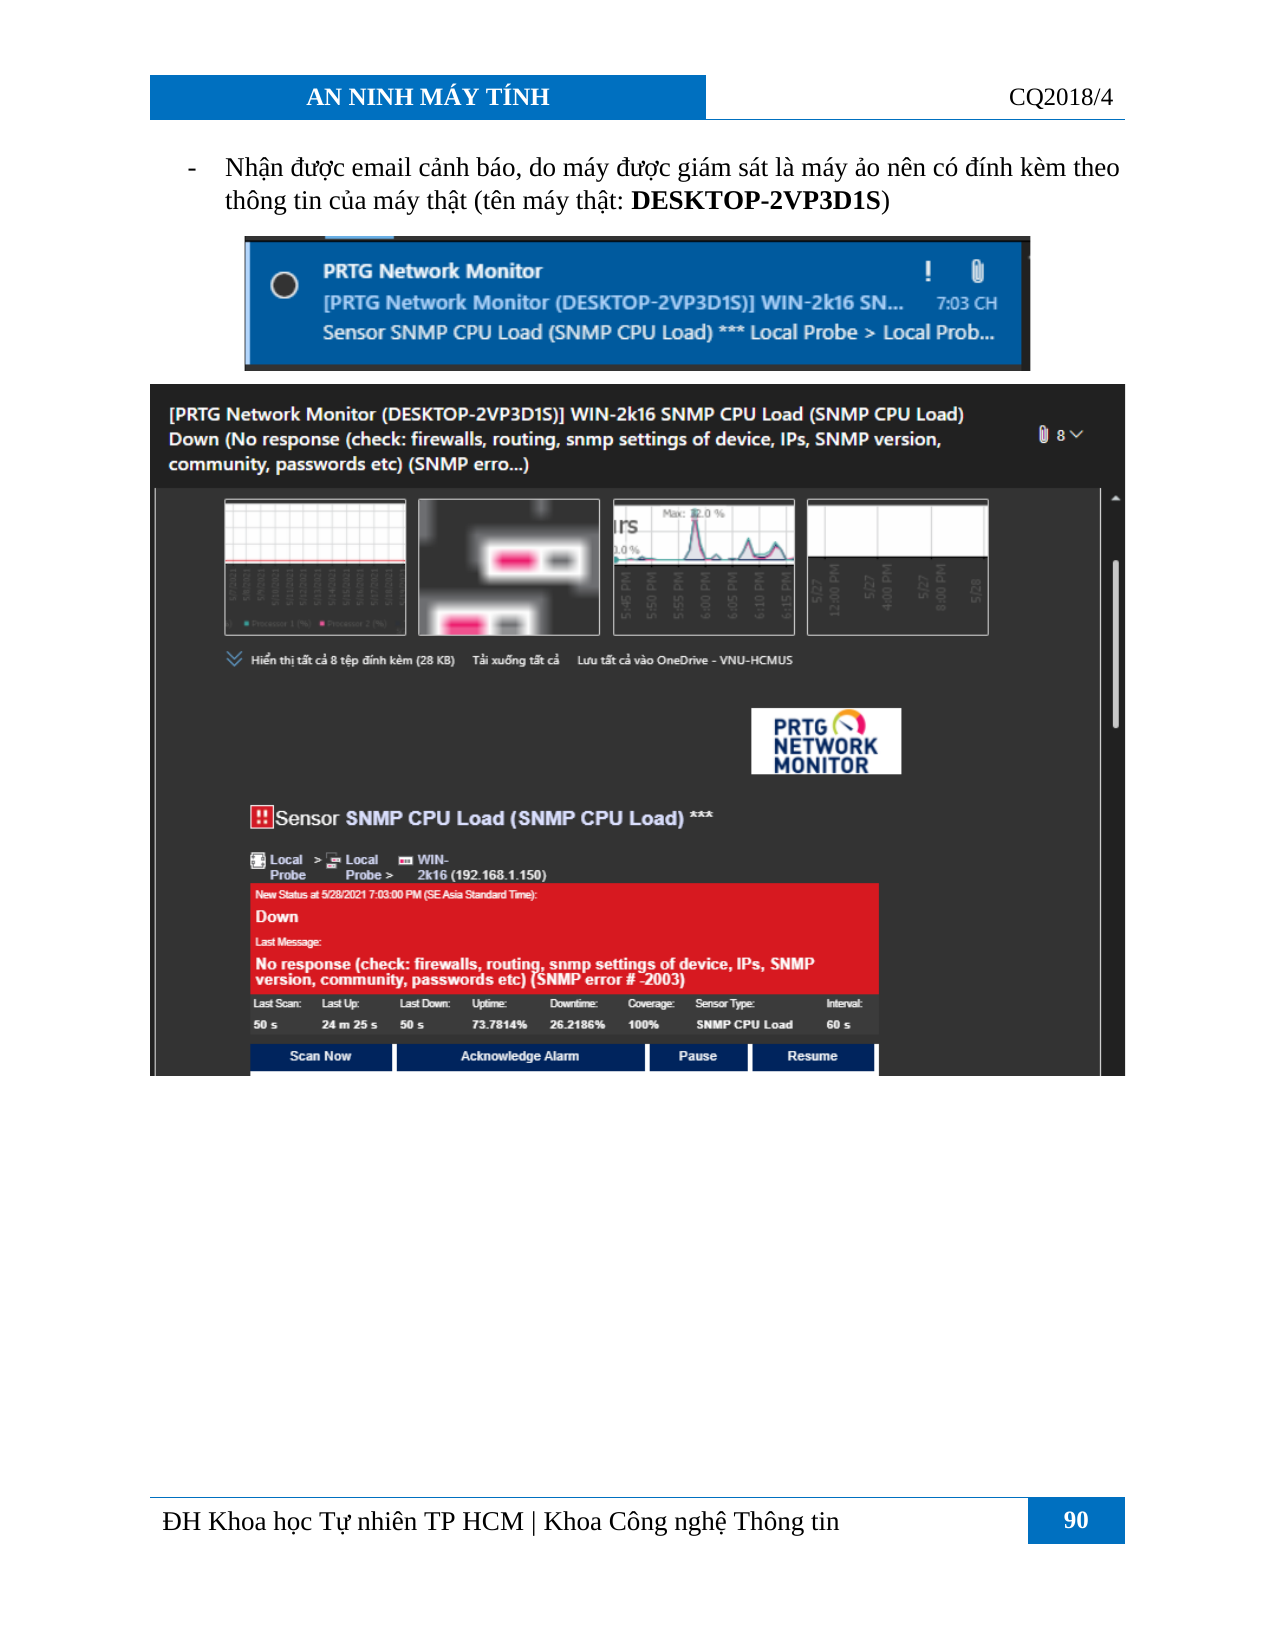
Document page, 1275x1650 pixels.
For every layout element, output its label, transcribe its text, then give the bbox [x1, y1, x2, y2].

picture [150, 384, 1125, 1076]
list Nhận được email cảnh báo, do máy được giám sát là máy ảo nên có đính kèm theo thông tin của máy thật (tên máy thật: DESKTOP-2VP3D1S) [187, 151, 1125, 216]
picture [244, 236, 1031, 371]
